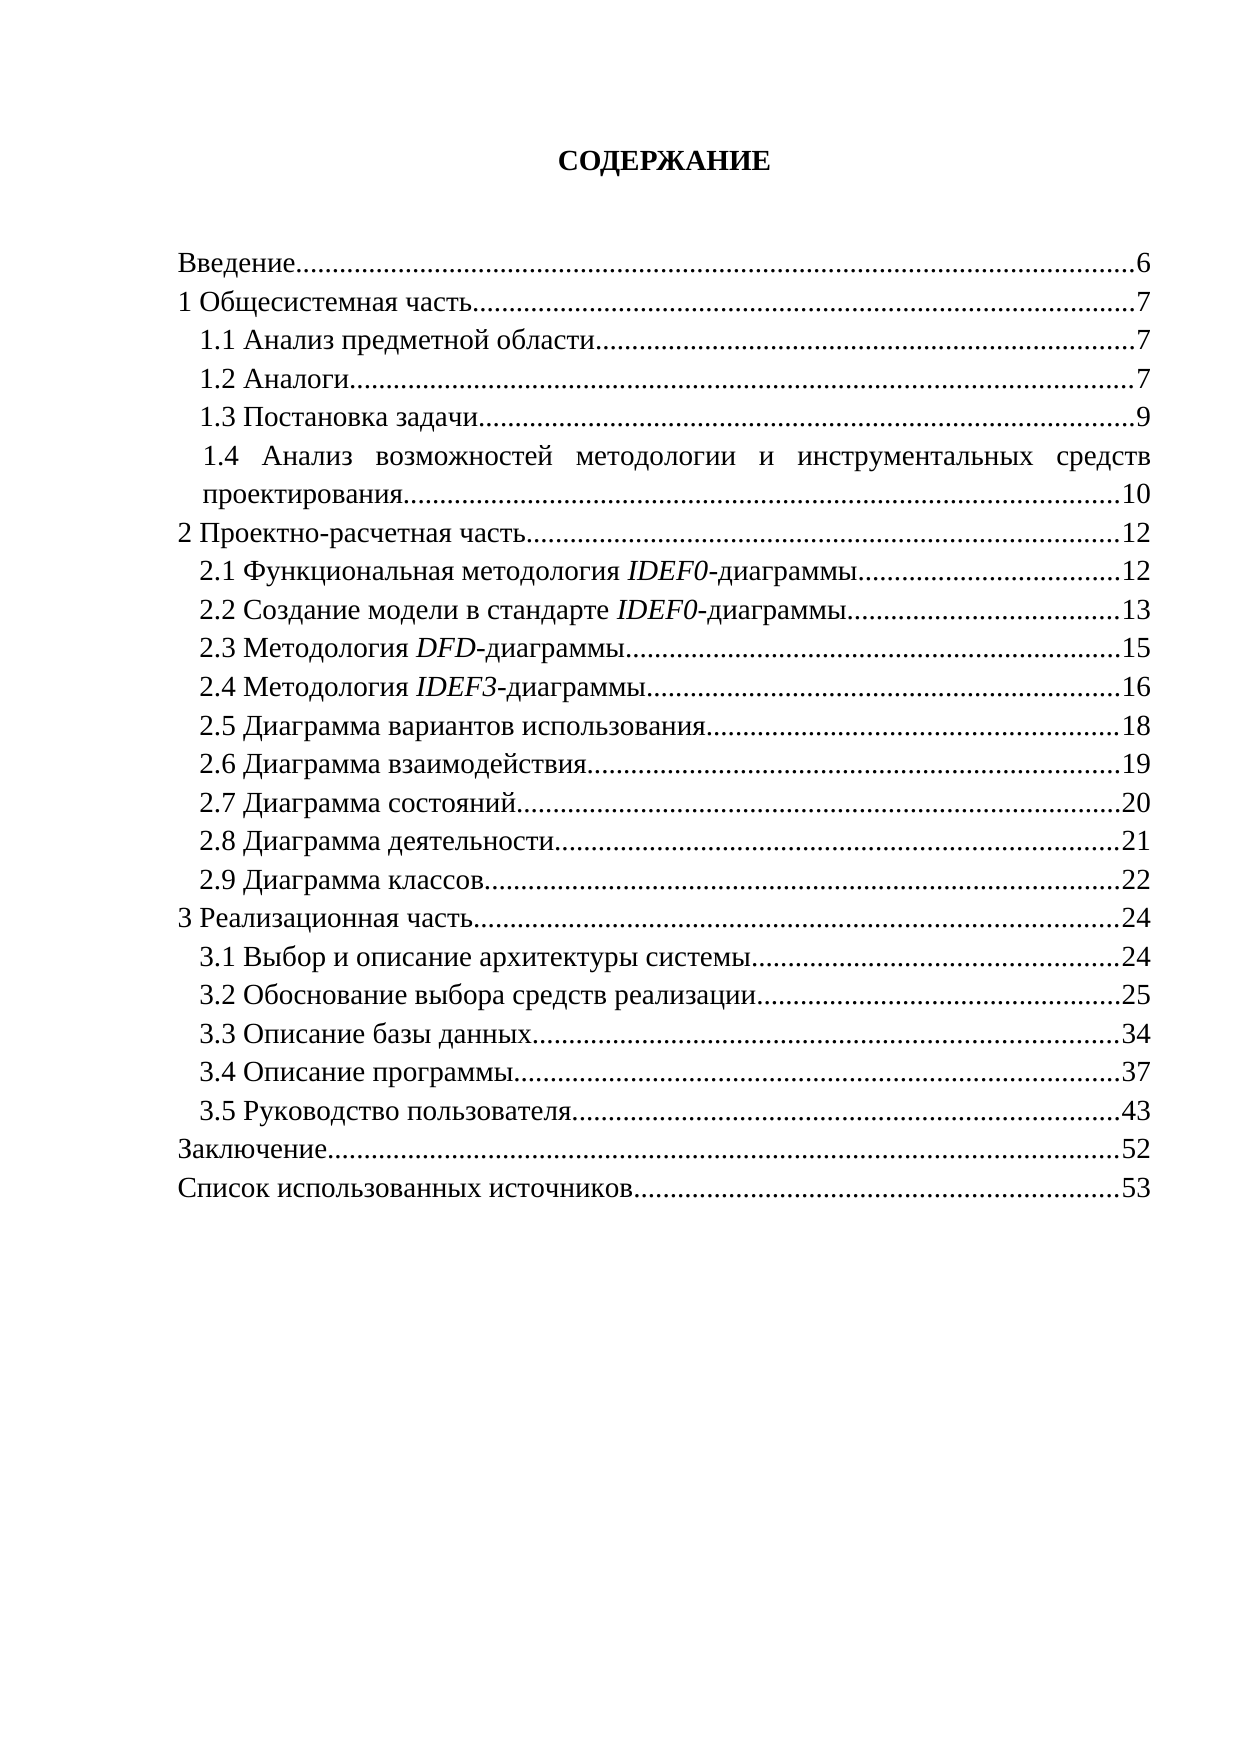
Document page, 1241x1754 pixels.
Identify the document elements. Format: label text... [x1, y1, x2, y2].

subtitle Содержание [177, 143, 1152, 177]
